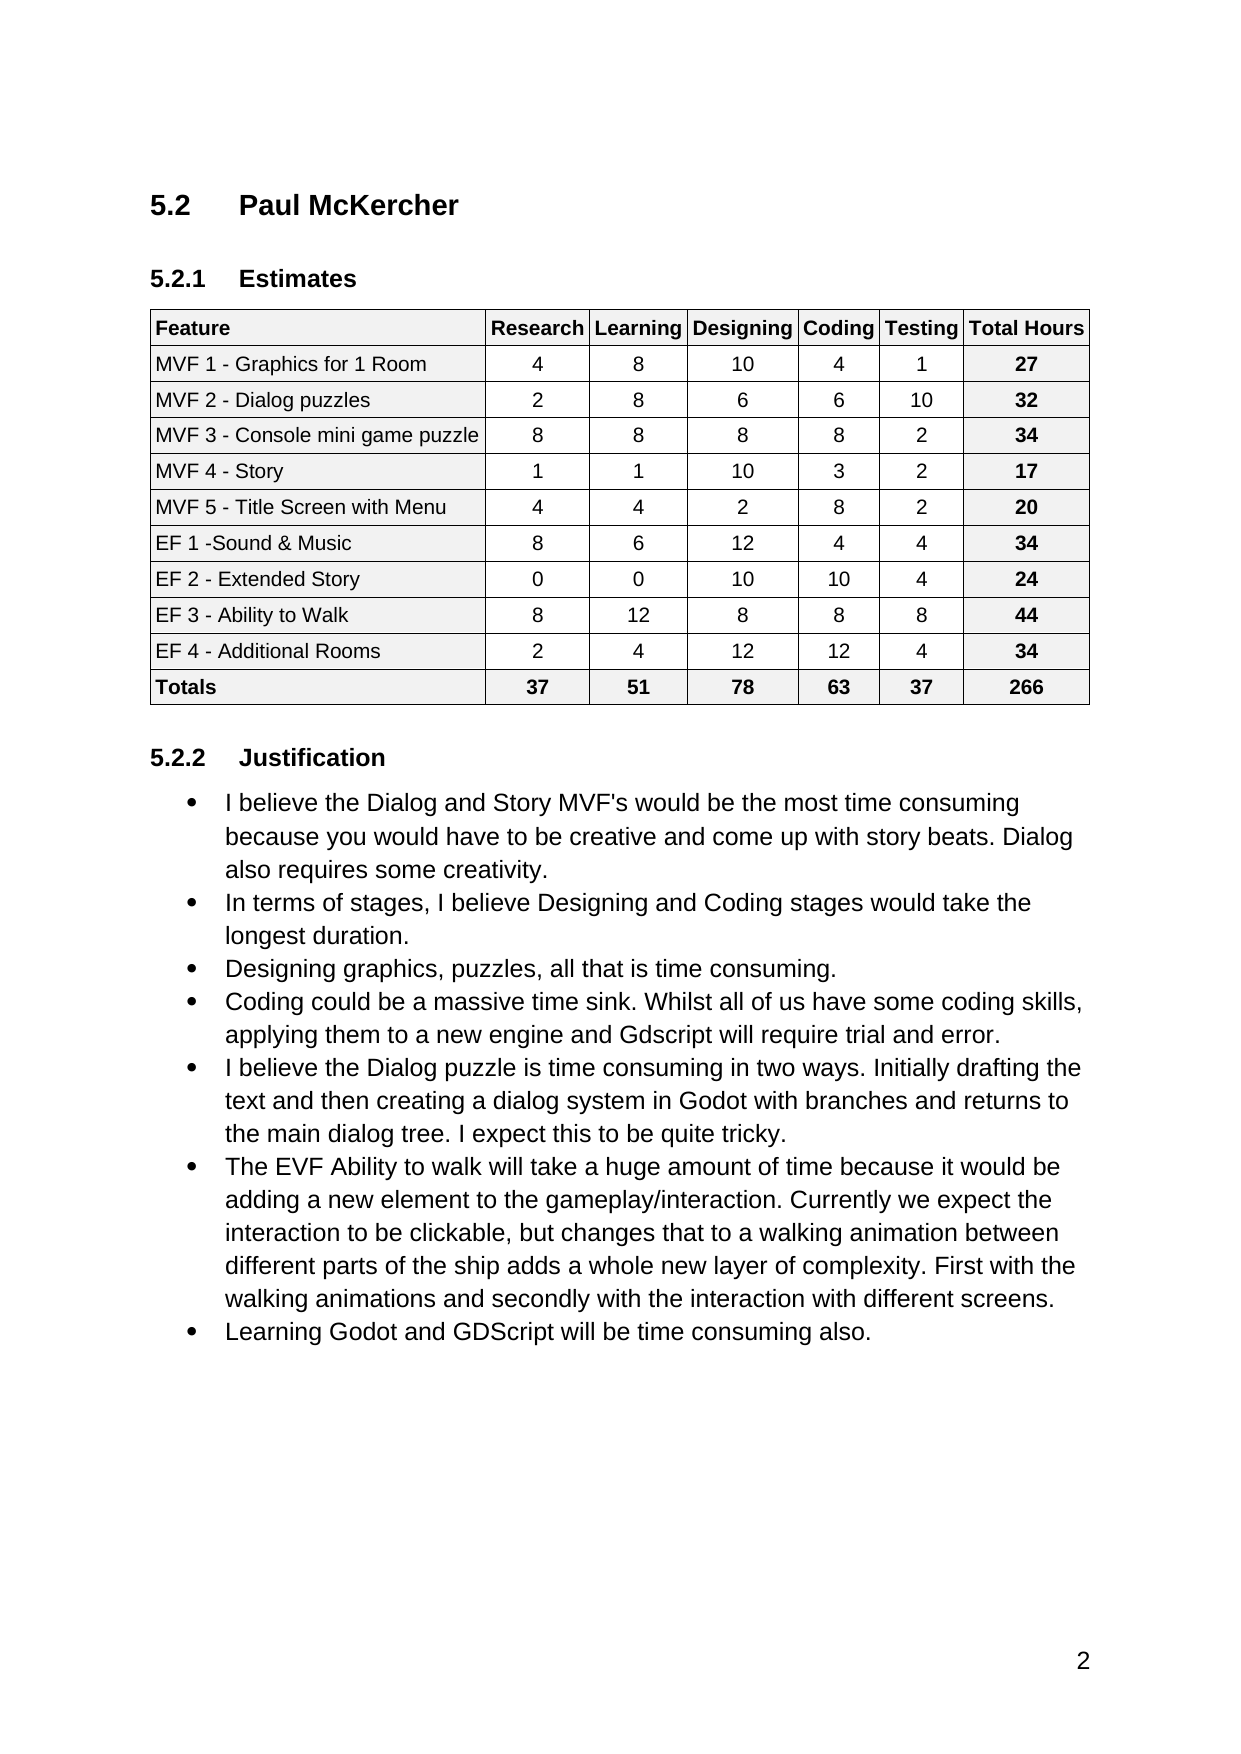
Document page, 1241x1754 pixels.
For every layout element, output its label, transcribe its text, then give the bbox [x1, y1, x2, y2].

table_cell 17 [964, 454, 1089, 489]
table_header Testing [880, 310, 963, 345]
list Designing graphics, puzzles, all that is time consuming. [187, 954, 1090, 983]
table_cell Totals [151, 670, 485, 704]
table_cell 8 [590, 418, 687, 453]
list I believe the Dialog and Story MVF's would be the most time consuming because you would have to be creative and come up with story beats. Dialog also requires some creativity. [187, 788, 1090, 883]
table_cell 2 [880, 490, 963, 525]
list In terms of stages, I believe Designing and Coding stages would take the longest duration. [187, 888, 1090, 949]
table_cell 2 [880, 454, 963, 489]
table_cell 12 [799, 634, 879, 668]
table_cell 4 [590, 490, 687, 525]
table_cell 10 [688, 346, 798, 381]
table_cell 37 [486, 670, 589, 704]
table_cell 2 [486, 634, 589, 668]
table_cell 10 [688, 454, 798, 489]
table_cell EF 2 - Extended Story [151, 562, 485, 597]
table_cell 8 [880, 598, 963, 632]
table_cell 10 [880, 382, 963, 417]
table_cell 12 [688, 634, 798, 668]
table_cell 12 [590, 598, 687, 632]
table_cell 8 [590, 346, 687, 381]
table_cell 6 [799, 382, 879, 417]
table_header Research [486, 310, 589, 345]
table_cell 1 [590, 454, 687, 489]
table_cell 8 [486, 526, 589, 561]
table_cell MVF 2 - Dialog puzzles [151, 382, 485, 417]
table_cell EF 4 - Additional Rooms [151, 634, 485, 668]
table_cell 4 [486, 346, 589, 381]
table_cell 8 [688, 418, 798, 453]
table_cell 34 [964, 526, 1089, 561]
table_cell 8 [486, 418, 589, 453]
list The EVF Ability to walk will take a huge amount of time because it would be adding a new element to the gameplay/interaction. Currently we expect the interaction to be clickable, but changes that to a walking animation between different parts of the ship adds a whole new layer of complexity. First with the walking animations and secondly with the interaction with different screens. [187, 1152, 1090, 1313]
table_cell 32 [964, 382, 1089, 417]
table_cell 1 [486, 454, 589, 489]
table_cell 4 [799, 526, 879, 561]
table_cell MVF 5 - Title Screen with Menu [151, 490, 485, 525]
table_cell 266 [964, 670, 1089, 704]
table_header Feature [151, 310, 485, 345]
table_header Learning [590, 310, 687, 345]
table_cell EF 1 -Sound & Music [151, 526, 485, 561]
list Learning Godot and GDScript will be time consuming also. [187, 1317, 1090, 1346]
table_cell 2 [880, 418, 963, 453]
table_cell MVF 1 - Graphics for 1 Room [151, 346, 485, 381]
table_cell 44 [964, 598, 1089, 632]
table_cell 8 [799, 598, 879, 632]
table_cell 4 [799, 346, 879, 381]
table_cell 20 [964, 490, 1089, 525]
table_cell 4 [880, 562, 963, 597]
table_cell 8 [799, 490, 879, 525]
table_cell 3 [799, 454, 879, 489]
table_cell 10 [688, 562, 798, 597]
subtitle Estimates [150, 263, 1090, 292]
table_cell 8 [688, 598, 798, 632]
table_cell 27 [964, 346, 1089, 381]
subtitle Justification [150, 743, 1090, 772]
table_cell 4 [590, 634, 687, 668]
table_cell 6 [590, 526, 687, 561]
table_cell 6 [688, 382, 798, 417]
table_cell 34 [964, 634, 1089, 668]
table_cell 8 [590, 382, 687, 417]
table_cell 4 [880, 634, 963, 668]
table_header Total Hours [964, 310, 1089, 345]
list Coding could be a massive time sink. Whilst all of us have some coding skills, applying them to a new engine and Gdscript will require trial and error. [187, 987, 1090, 1049]
table_cell 2 [688, 490, 798, 525]
table_cell 4 [486, 490, 589, 525]
table_cell MVF 4 - Story [151, 454, 485, 489]
subtitle Paul McKercher [150, 187, 1090, 221]
table_cell 51 [590, 670, 687, 704]
table_cell 0 [486, 562, 589, 597]
table_cell 1 [880, 346, 963, 381]
list I believe the Dialog puzzle is time consuming in two ways. Initially drafting the text and then creating a dialog system in Godot with branches and returns to the main dialog tree. I expect this to be quite tricky. [187, 1053, 1090, 1148]
table_cell 8 [486, 598, 589, 632]
table_cell 2 [486, 382, 589, 417]
table_header Designing [688, 310, 798, 345]
table_cell MVF 3 - Console mini game puzzle [151, 418, 485, 453]
table_cell 63 [799, 670, 879, 704]
table_cell 8 [799, 418, 879, 453]
table_header Coding [799, 310, 879, 345]
table_cell 34 [964, 418, 1089, 453]
table_cell 78 [688, 670, 798, 704]
table_cell 4 [880, 526, 963, 561]
table_cell 0 [590, 562, 687, 597]
table_cell 12 [688, 526, 798, 561]
table_cell 10 [799, 562, 879, 597]
table_cell 24 [964, 562, 1089, 597]
table_cell EF 3 - Ability to Walk [151, 598, 485, 632]
table_cell 37 [880, 670, 963, 704]
